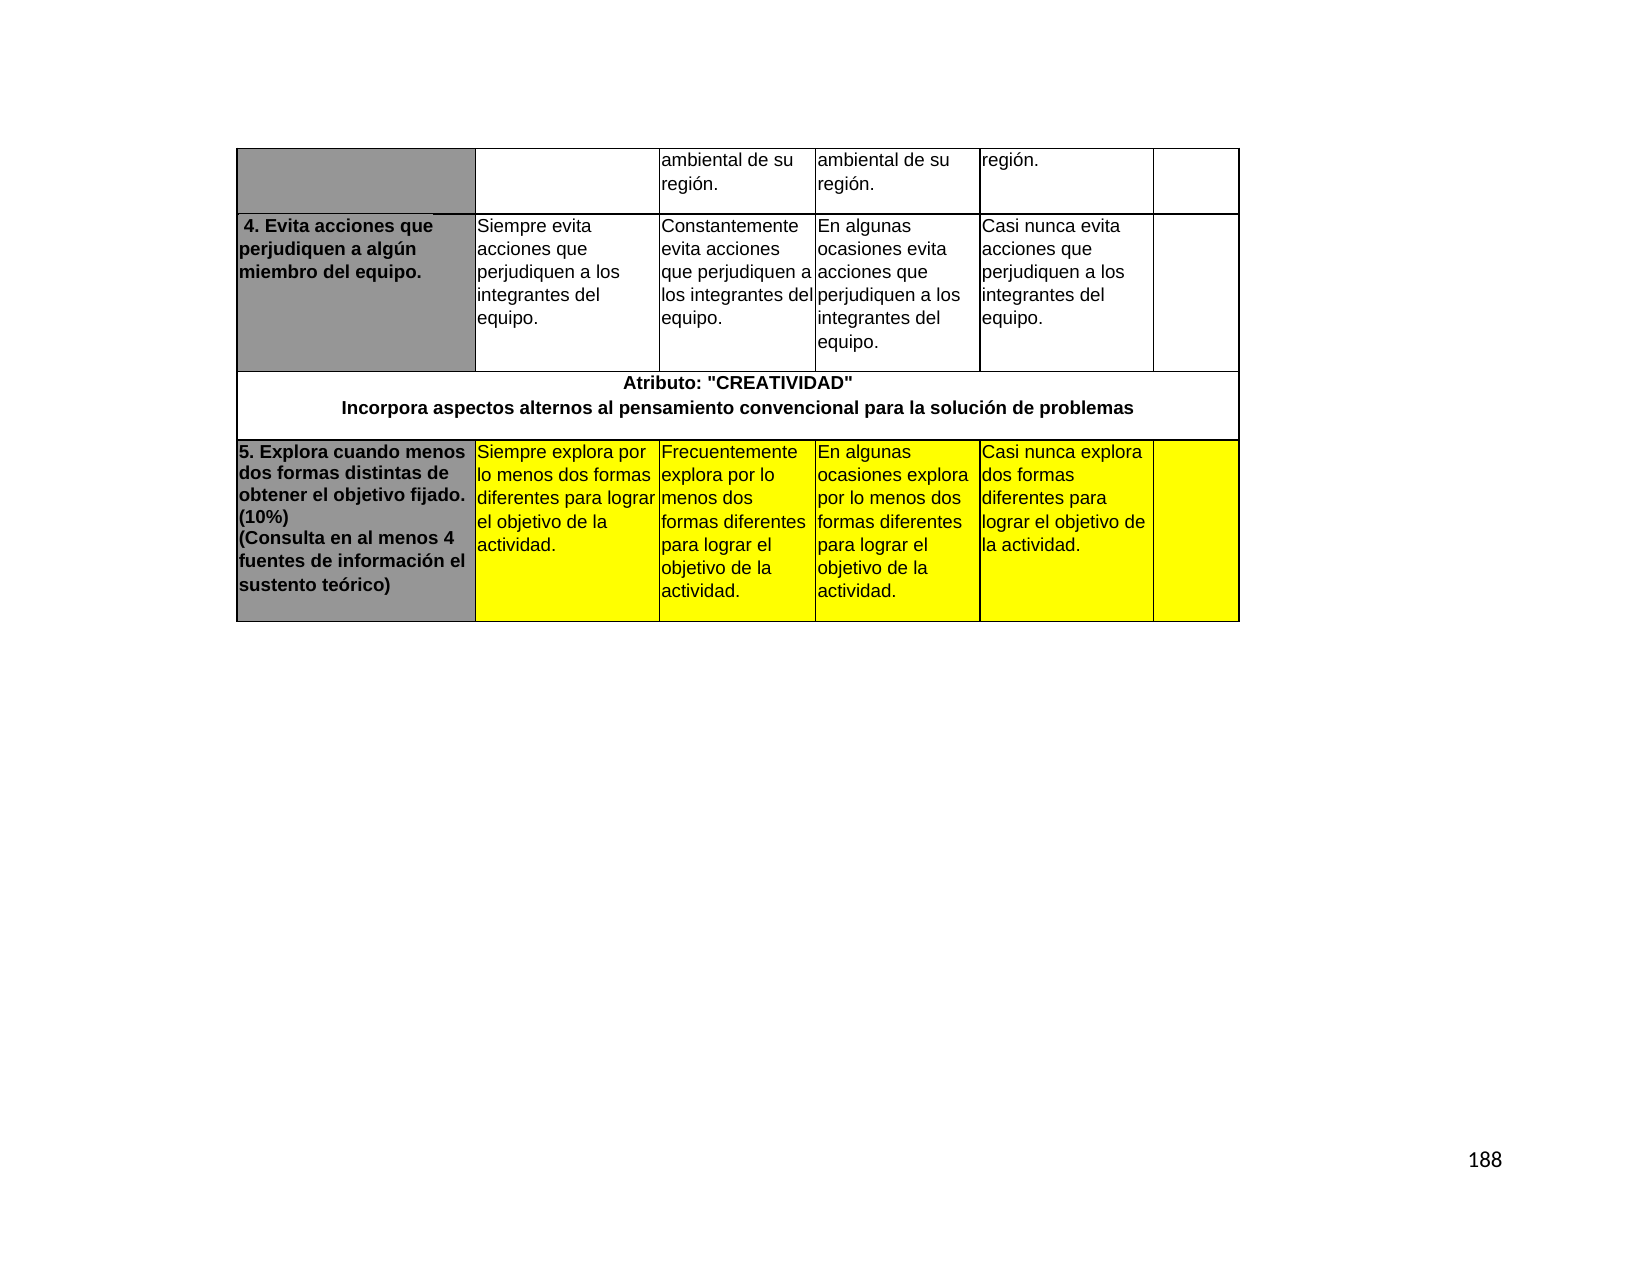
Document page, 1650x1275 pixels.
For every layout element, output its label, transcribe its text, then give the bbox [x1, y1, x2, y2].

table_cell En algunas ocasiones explora por lo menos dos formas diferentes para lograr el objetivo de la actividad. [816, 441, 979, 621]
table_cell Explora cuando menos dos formas distintas de obtener el objetivo fijado. (10%) (Consulta en al menos 4 fuentes de información el sustento teórico) [238, 441, 475, 621]
table_cell Siempre evita acciones que perjudiquen a los integrantes del equipo. [476, 215, 659, 371]
table_cell Siempre explora por lo menos dos formas diferentes para lograr el objetivo de la actividad. [476, 441, 659, 621]
table_cell Atributo: "CREATIVIDAD" Incorpora aspectos alternos al pensamiento convencional para la solución de problemas [238, 372, 1238, 439]
table_cell [1154, 441, 1238, 621]
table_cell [981, 149, 1153, 213]
table_cell [1154, 215, 1238, 371]
table_cell En algunas ocasiones evita acciones que perjudiquen a los integrantes del equipo. [816, 215, 979, 371]
table_cell 4. Evita acciones que perjudiquen a algún miembro del equipo. [238, 215, 475, 371]
table_cell Casi nunca evita acciones que perjudiquen a los integrantes del equipo. [981, 215, 1153, 371]
table_cell Constantemente evita acciones que perjudiquen a los integrantes del equipo. [660, 215, 815, 371]
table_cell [238, 149, 475, 213]
table_cell Casi nunca explora dos formas diferentes para lograr el objetivo de la actividad. [981, 441, 1153, 621]
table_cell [476, 149, 659, 213]
table_cell [1154, 149, 1238, 213]
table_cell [660, 149, 815, 213]
table_cell Frecuentemente explora por lo menos dos formas diferentes para lograr el objetivo de la actividad. [660, 441, 815, 621]
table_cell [816, 149, 979, 213]
